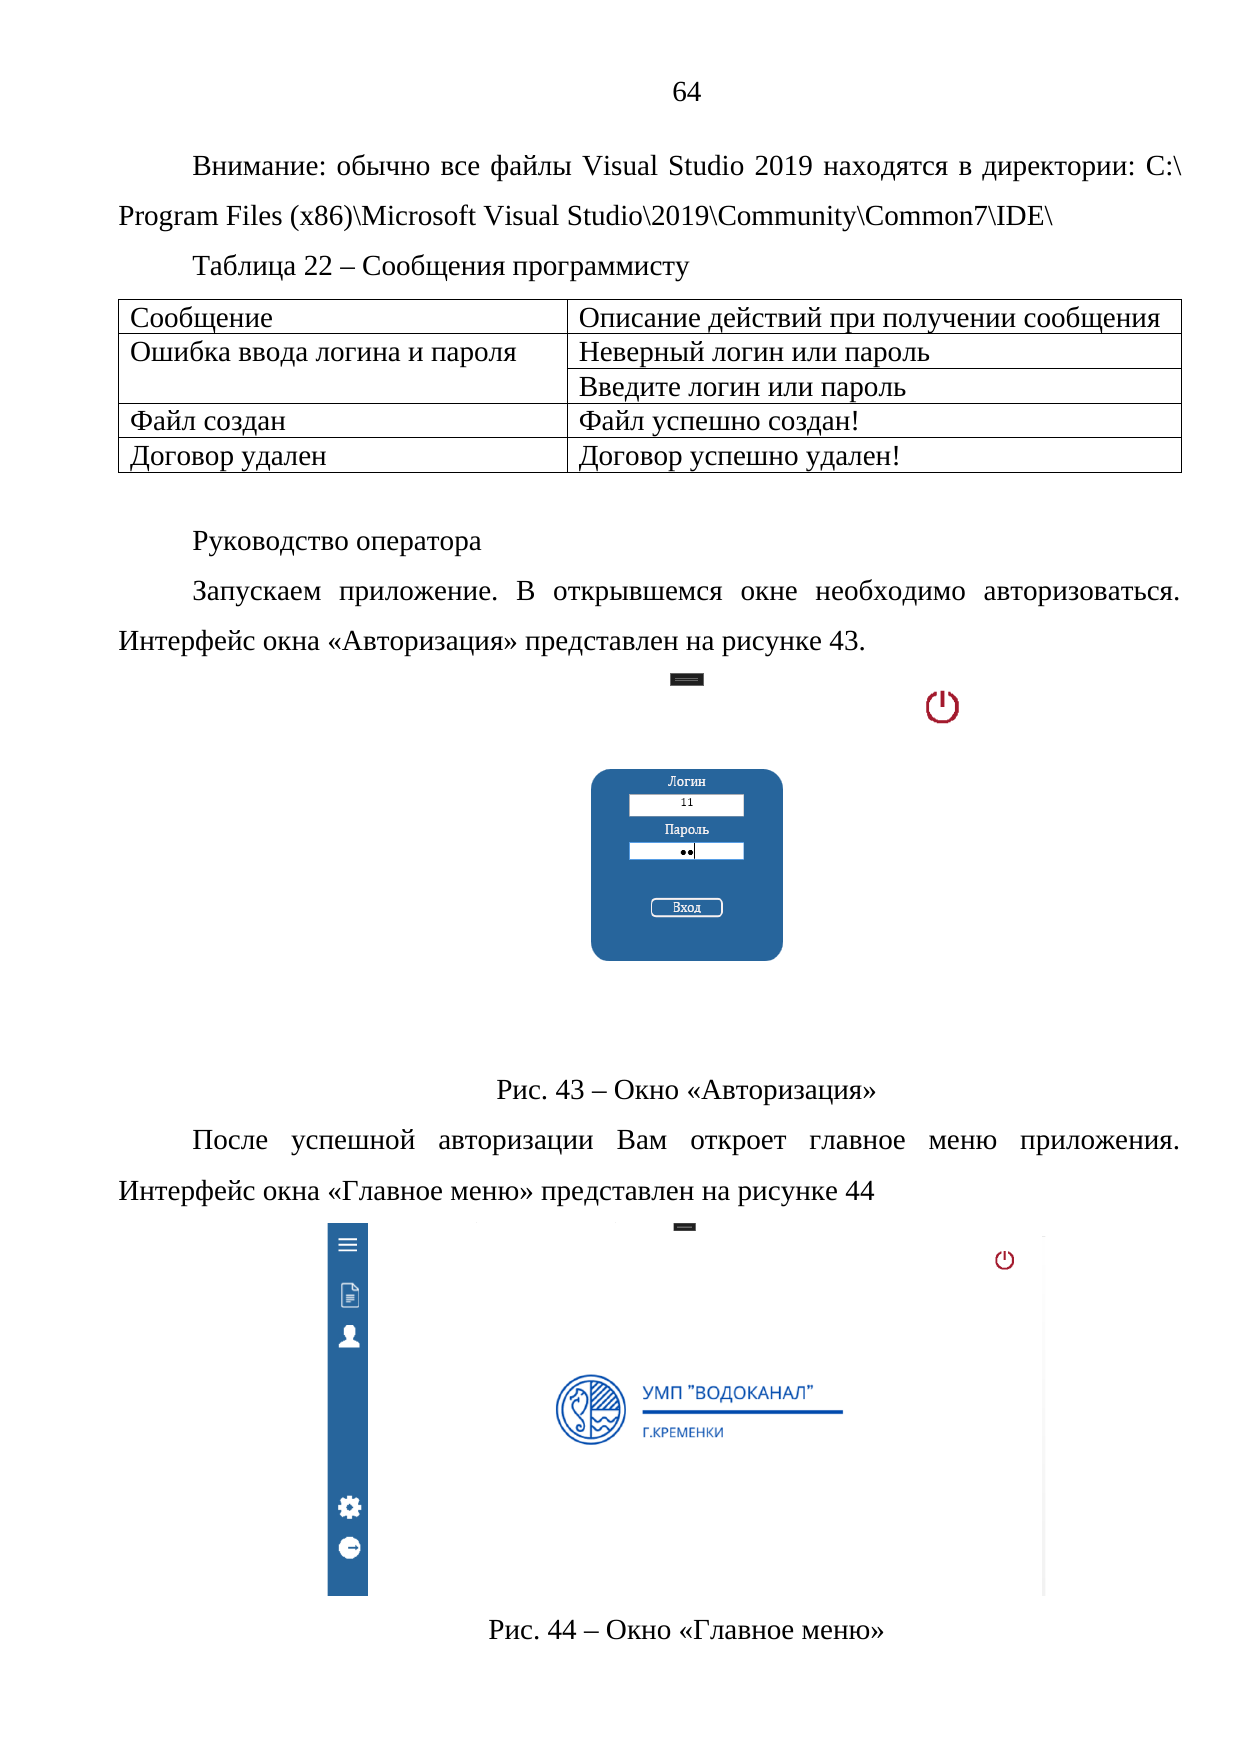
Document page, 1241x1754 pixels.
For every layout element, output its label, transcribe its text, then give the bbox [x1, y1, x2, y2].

text После успешной авторизации Вам откроет главное меню приложения. Интерфейс окна «Главное меню» представлен на рисунке 44 [118, 1122, 1181, 1206]
table_cell Файл создан [119, 404, 567, 437]
text Запускаем приложение. В открывшемся окне необходимо авторизоваться. Интерфейс окна «Авторизация» представлен на рисунке 43. [118, 573, 1181, 657]
text Рис. 44 – Окно «Главное меню» [118, 1612, 1181, 1646]
text Таблица 22 – Сообщения программисту [118, 248, 1181, 282]
text Внимание: обычно все файлы Visual Studio 2019 находятся в директории: C:\Program Files (x86)\Microsoft Visual Studio\2019\Community\Common7\IDE\ [118, 148, 1181, 232]
table_header Сообщение [119, 300, 567, 333]
table_cell Ошибка ввода логина и пароля [119, 334, 567, 402]
subtitle Руководство оператора [118, 523, 1181, 556]
table_cell Введите логин или пароль [568, 369, 1181, 402]
table_header Описание действий при получении сообщения [568, 300, 1181, 333]
text Рис. 43 – Окно «Авторизация» [118, 1072, 1181, 1106]
picture [327, 1222, 1046, 1596]
table_cell Договор удален [119, 438, 567, 472]
table_cell Неверный логин или пароль [568, 334, 1181, 368]
picture [400, 673, 974, 1056]
table_cell Файл успешно создан! [568, 404, 1181, 437]
table_cell Договор успешно удален! [568, 438, 1181, 472]
